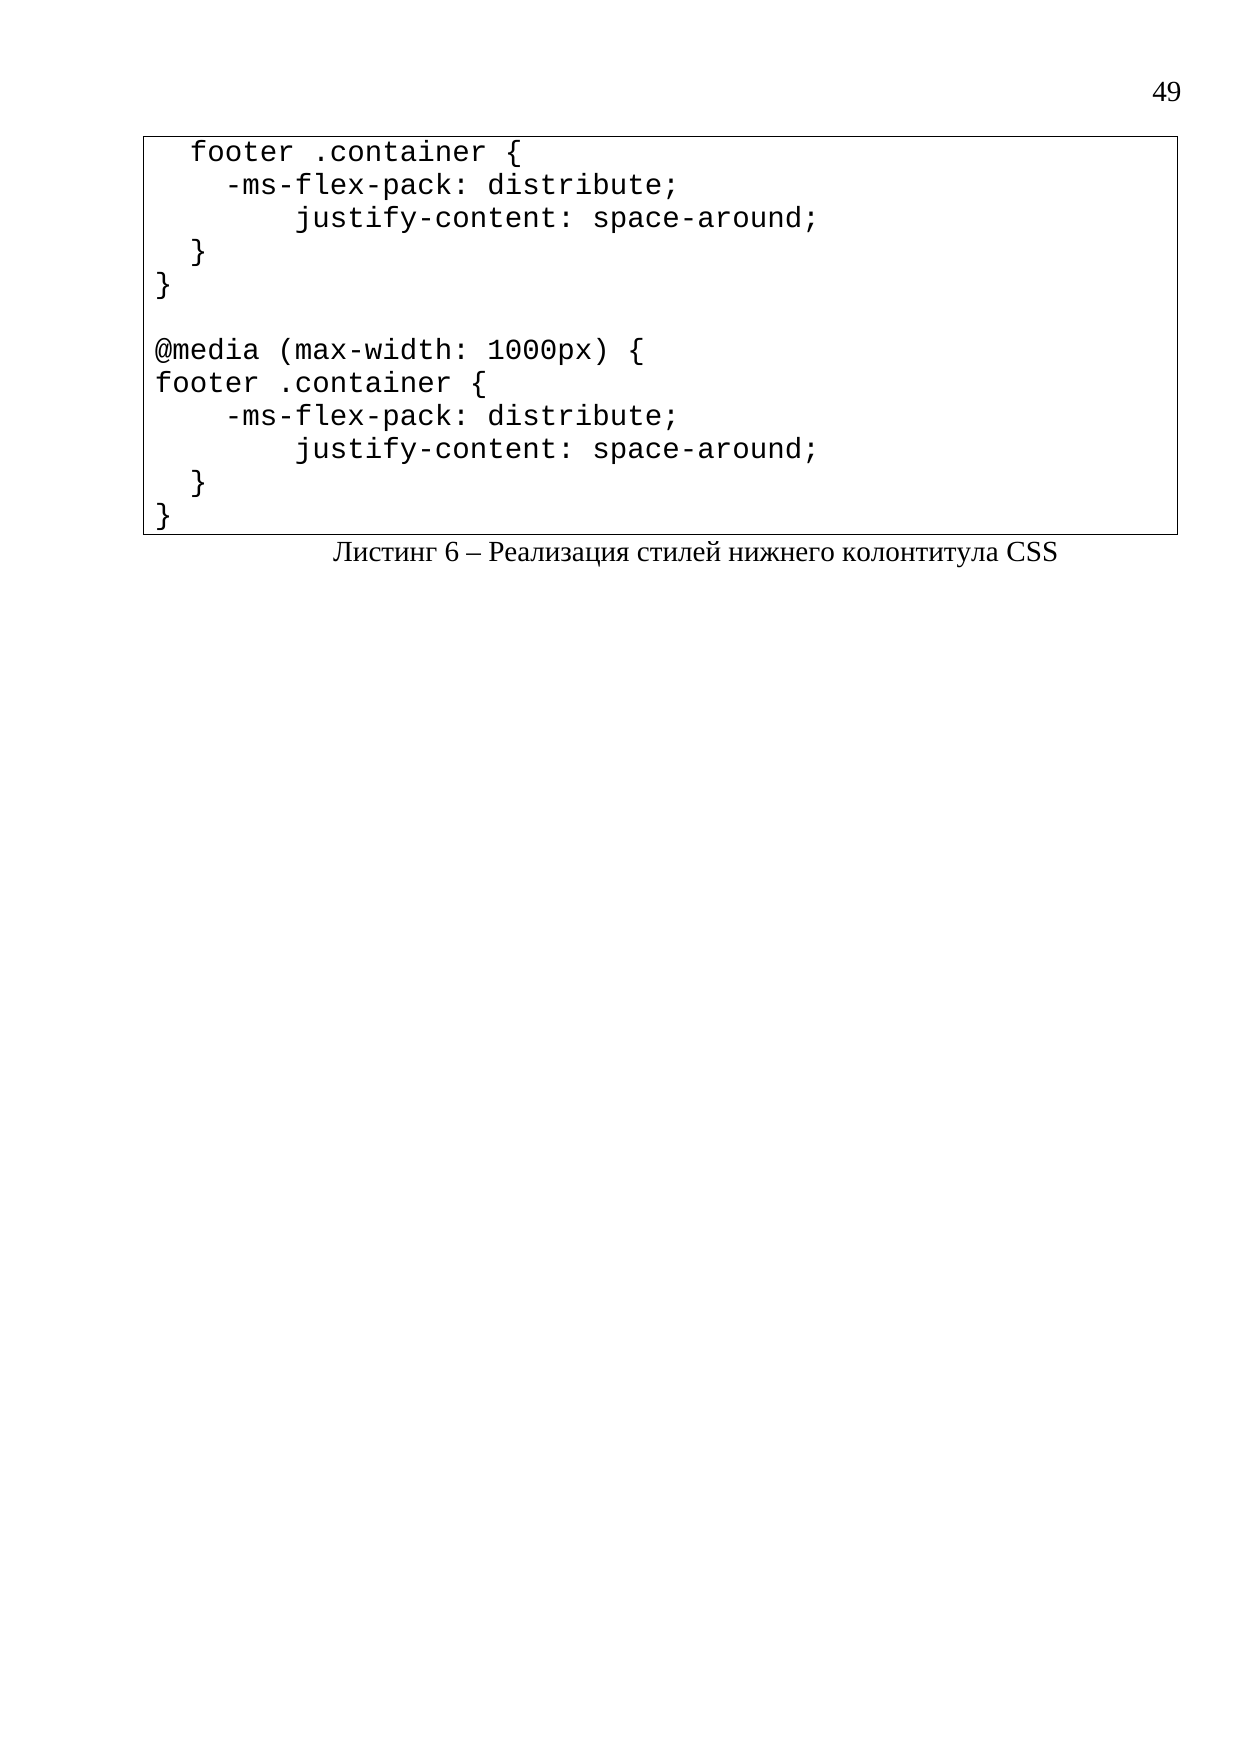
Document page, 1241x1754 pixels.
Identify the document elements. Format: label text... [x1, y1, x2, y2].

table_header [144, 137, 1177, 533]
text Листинг 6 – Реализация стилей нижнего колонтитула CSS [136, 534, 1181, 568]
